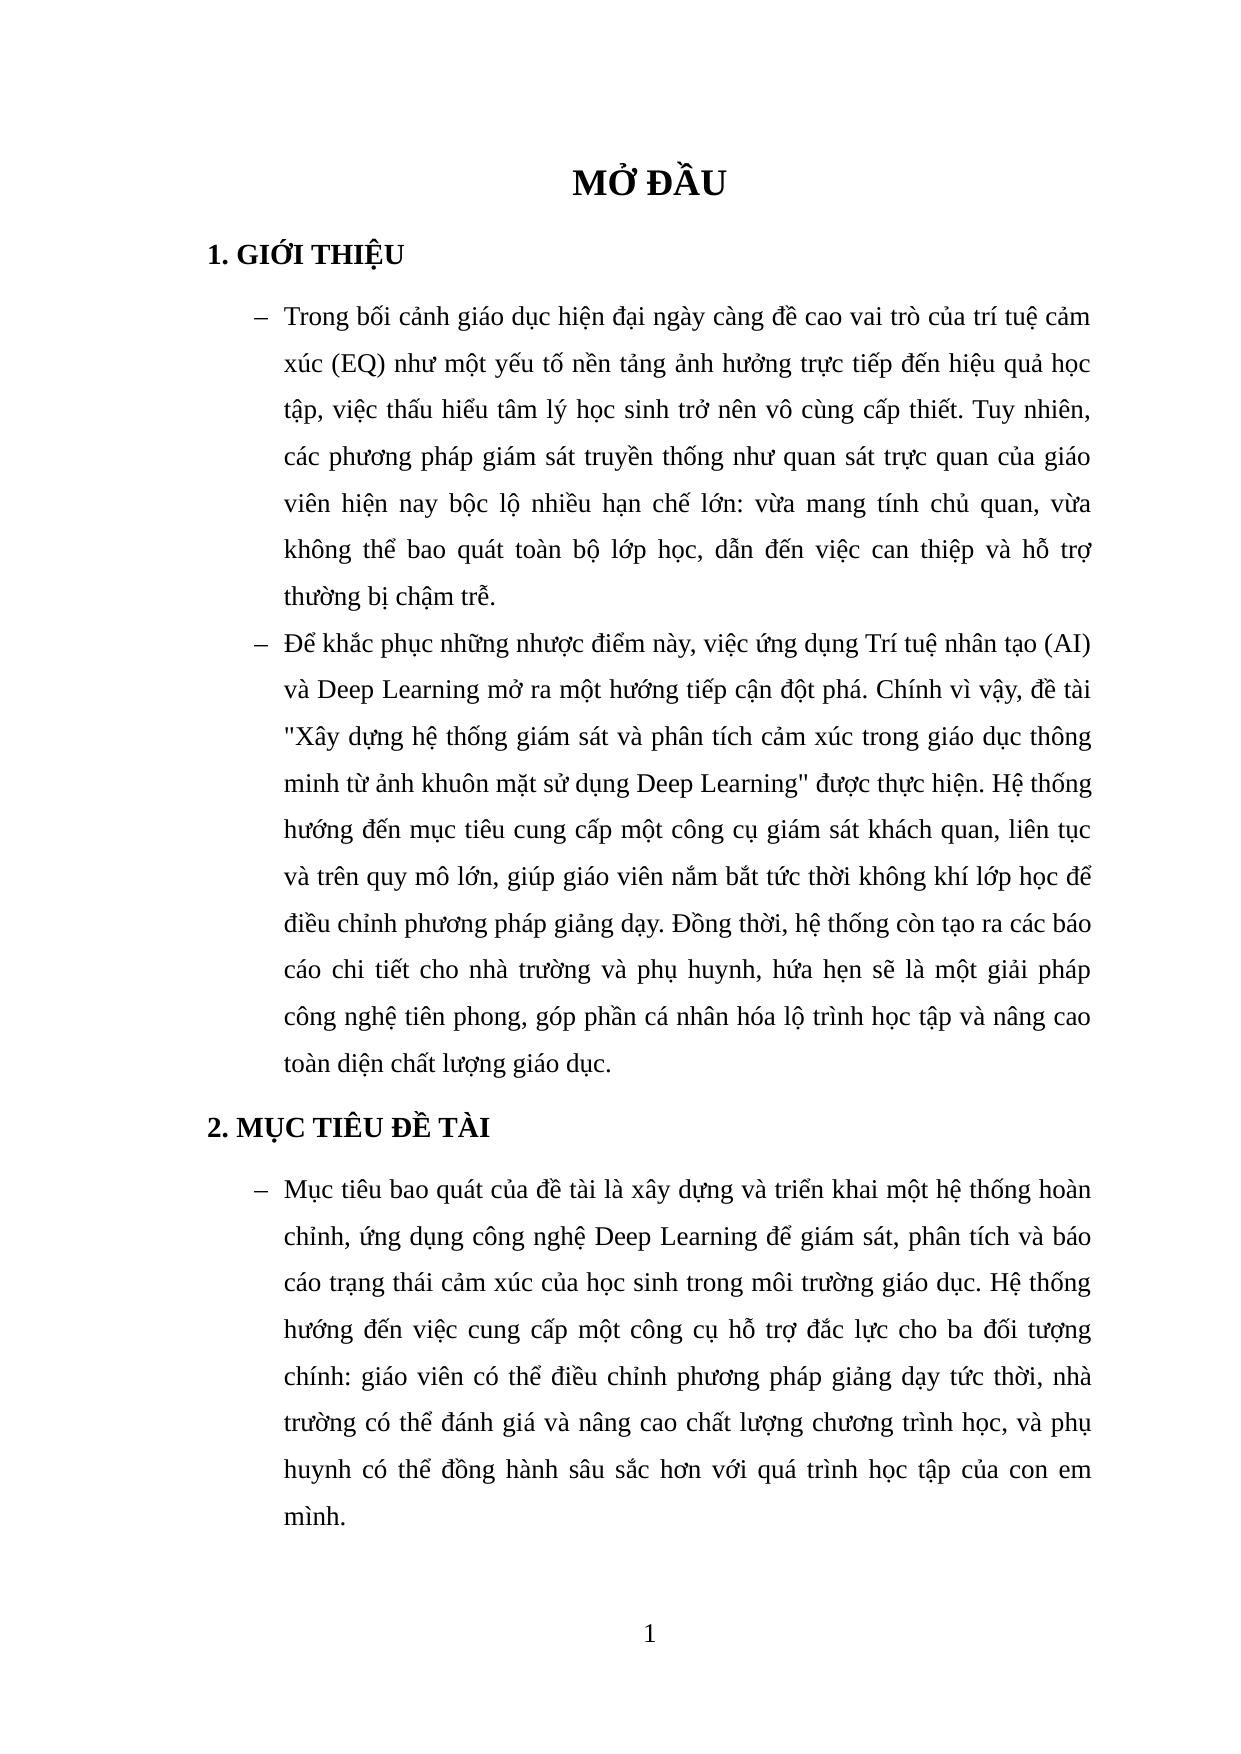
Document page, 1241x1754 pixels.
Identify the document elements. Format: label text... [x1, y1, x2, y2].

text MỞ ĐẦU [207, 160, 1092, 203]
text 2. MỤC TIÊU ĐỀ TÀI [207, 1110, 1092, 1144]
list Trong bối cảnh giáo dục hiện đại ngày càng đề cao vai trò của trí tuệ cảm xúc (EQ) như một yếu tố nền tảng ảnh hưởng trực tiếp đến hiệu quả học tập, việc thấu hiểu tâm lý học sinh trở nên vô cùng cấp thiết. Tuy nhiên, các phương pháp giám sát truyền thống như quan sát trực quan của giáo viên hiện nay bộc lộ nhiều hạn chế lớn: vừa mang tính chủ quan, vừa không thể bao quát toàn bộ lớp học, dẫn đến việc can thiệp và hỗ trợ thường bị chậm trễ. [254, 300, 1092, 611]
list Để khắc phục những nhược điểm này, việc ứng dụng Trí tuệ nhân tạo (AI) và Deep Learning mở ra một hướng tiếp cận đột phá. Chính vì vậy, đề tài "Xây dựng hệ thống giám sát và phân tích cảm xúc trong giáo dục thông minh từ ảnh khuôn mặt sử dụng Deep Learning" được thực hiện. Hệ thống hướng đến mục tiêu cung cấp một công cụ giám sát khách quan, liên tục và trên quy mô lớn, giúp giáo viên nắm bắt tức thời không khí lớp học để điều chỉnh phương pháp giảng dạy. Đồng thời, hệ thống còn tạo ra các báo cáo chi tiết cho nhà trường và phụ huynh, hứa hẹn sẽ là một giải pháp công nghệ tiên phong, góp phần cá nhân hóa lộ trình học tập và nâng cao toàn diện chất lượng giáo dục. [254, 627, 1092, 1078]
list Mục tiêu bao quát của đề tài là xây dựng và triển khai một hệ thống hoàn chỉnh, ứng dụng công nghệ Deep Learning để giám sát, phân tích và báo cáo trạng thái cảm xúc của học sinh trong môi trường giáo dục. Hệ thống hướng đến việc cung cấp một công cụ hỗ trợ đắc lực cho ba đối tượng chính: giáo viên có thể điều chỉnh phương pháp giảng dạy tức thời, nhà trường có thể đánh giá và nâng cao chất lượng chương trình học, và phụ huynh có thể đồng hành sâu sắc hơn với quá trình học tập của con em mình. [254, 1173, 1092, 1531]
text 1. GIỚI THIỆU [207, 237, 1092, 271]
